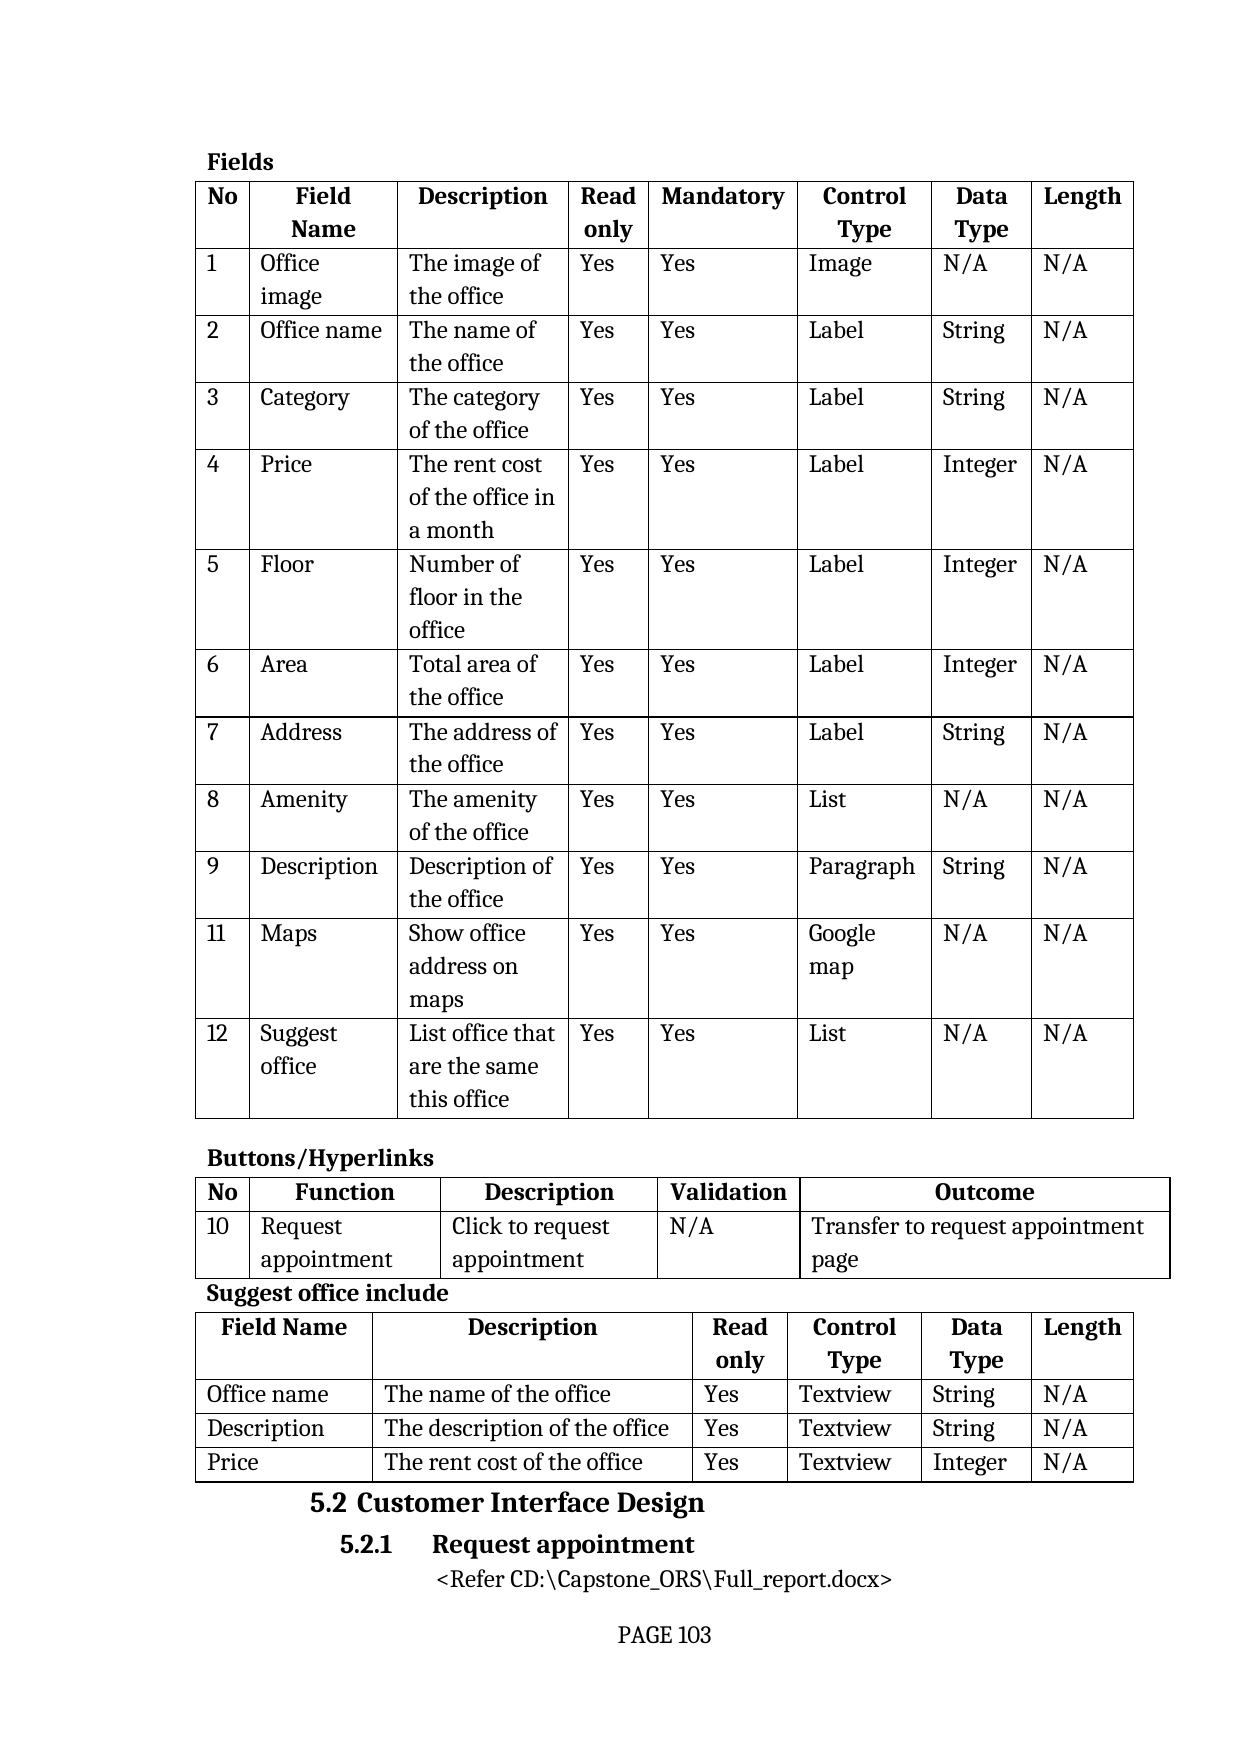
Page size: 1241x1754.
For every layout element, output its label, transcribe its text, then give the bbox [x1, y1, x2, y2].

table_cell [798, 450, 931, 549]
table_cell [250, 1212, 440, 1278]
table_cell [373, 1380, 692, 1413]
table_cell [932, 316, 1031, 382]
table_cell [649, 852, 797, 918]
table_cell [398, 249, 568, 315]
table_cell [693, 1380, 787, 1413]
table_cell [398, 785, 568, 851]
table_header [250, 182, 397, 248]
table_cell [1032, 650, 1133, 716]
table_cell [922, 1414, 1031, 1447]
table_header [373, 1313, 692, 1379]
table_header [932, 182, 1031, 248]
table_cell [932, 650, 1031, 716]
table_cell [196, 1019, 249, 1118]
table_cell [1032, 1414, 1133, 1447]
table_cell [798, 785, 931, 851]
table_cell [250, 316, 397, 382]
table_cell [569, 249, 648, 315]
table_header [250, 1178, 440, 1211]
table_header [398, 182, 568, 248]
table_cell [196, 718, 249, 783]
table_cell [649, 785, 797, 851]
subtitle Customer Interface Design [310, 1487, 1122, 1520]
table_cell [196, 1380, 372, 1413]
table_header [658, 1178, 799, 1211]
text Fields [207, 148, 1122, 176]
text Buttons/Hyperlinks [207, 1144, 1122, 1173]
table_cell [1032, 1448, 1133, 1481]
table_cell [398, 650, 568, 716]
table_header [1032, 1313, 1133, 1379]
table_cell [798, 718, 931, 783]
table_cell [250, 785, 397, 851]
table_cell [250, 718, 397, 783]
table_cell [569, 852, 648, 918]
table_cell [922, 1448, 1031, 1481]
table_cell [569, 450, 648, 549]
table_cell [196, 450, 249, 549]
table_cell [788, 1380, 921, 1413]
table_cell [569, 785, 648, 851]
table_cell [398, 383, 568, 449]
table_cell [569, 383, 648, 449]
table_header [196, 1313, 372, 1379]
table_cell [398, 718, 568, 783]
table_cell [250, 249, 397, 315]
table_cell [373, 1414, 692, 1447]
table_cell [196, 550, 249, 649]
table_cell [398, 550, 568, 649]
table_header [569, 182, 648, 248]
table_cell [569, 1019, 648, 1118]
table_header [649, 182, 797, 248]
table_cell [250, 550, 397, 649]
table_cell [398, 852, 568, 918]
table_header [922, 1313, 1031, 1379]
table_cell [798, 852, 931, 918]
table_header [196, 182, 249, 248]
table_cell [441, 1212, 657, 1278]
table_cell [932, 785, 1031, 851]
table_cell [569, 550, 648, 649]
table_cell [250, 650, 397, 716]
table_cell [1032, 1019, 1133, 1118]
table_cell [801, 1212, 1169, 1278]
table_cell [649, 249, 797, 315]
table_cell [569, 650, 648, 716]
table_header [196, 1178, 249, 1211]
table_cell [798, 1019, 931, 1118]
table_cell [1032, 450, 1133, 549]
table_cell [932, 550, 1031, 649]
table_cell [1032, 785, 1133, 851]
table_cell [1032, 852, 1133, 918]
text Suggest office include [207, 1279, 1122, 1308]
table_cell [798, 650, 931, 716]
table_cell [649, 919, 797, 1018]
text <Refer CD:\Capstone_ORS\Full_report.docx> [207, 1565, 1122, 1594]
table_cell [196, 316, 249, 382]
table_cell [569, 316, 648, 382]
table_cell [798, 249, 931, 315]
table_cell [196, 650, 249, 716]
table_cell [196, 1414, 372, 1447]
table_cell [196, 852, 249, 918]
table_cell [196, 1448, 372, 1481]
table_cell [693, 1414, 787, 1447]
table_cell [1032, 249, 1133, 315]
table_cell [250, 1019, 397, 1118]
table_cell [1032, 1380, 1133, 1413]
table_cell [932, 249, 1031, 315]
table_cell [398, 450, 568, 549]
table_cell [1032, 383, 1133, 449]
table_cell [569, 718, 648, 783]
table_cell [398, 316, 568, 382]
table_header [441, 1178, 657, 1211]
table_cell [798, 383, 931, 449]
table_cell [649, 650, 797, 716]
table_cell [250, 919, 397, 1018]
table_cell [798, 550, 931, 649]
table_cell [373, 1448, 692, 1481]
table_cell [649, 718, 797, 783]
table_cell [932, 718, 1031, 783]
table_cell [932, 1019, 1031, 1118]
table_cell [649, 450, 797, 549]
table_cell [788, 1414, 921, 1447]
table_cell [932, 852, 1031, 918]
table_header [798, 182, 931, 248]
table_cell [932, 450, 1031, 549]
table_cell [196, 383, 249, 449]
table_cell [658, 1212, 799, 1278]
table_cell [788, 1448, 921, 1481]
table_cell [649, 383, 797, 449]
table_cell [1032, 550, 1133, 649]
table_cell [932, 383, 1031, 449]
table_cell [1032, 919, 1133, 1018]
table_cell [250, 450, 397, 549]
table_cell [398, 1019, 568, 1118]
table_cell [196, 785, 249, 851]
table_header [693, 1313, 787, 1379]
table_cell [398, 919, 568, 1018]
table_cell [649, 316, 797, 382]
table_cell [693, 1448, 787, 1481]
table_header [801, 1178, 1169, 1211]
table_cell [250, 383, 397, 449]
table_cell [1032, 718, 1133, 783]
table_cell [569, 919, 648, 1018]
subtitle Request appointment [340, 1529, 1122, 1560]
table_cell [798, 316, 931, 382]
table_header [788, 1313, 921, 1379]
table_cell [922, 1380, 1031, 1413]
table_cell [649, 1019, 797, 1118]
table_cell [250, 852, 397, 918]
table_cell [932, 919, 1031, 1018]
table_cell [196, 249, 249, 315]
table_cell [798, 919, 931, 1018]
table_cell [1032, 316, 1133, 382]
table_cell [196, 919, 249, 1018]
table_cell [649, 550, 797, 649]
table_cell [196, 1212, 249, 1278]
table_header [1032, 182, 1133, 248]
